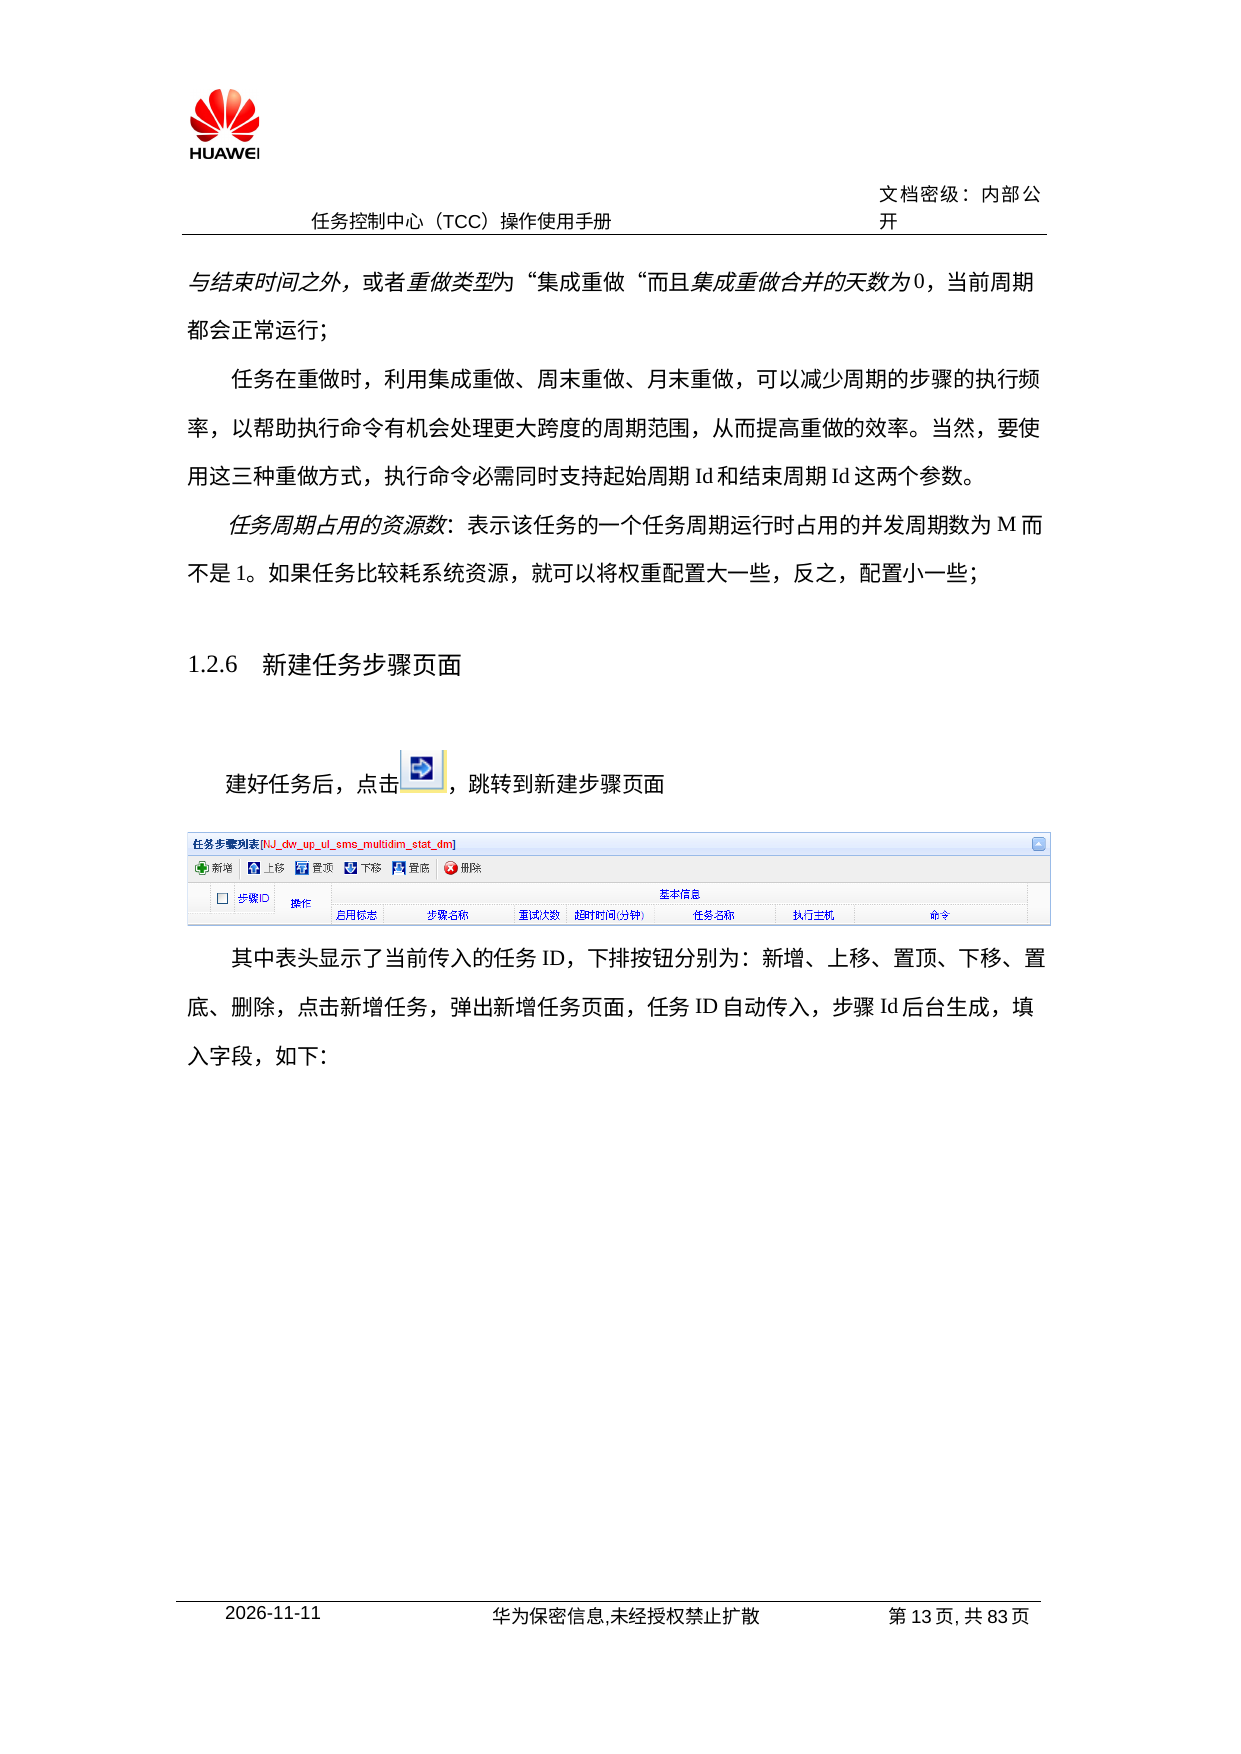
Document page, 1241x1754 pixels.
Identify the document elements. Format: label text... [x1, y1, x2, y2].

picture [400, 750, 447, 793]
picture [190, 89, 260, 159]
picture [187, 832, 1052, 927]
list 建好任务后，点击，跳转到新建步骤页面 [225, 750, 1053, 815]
text 任务在重做时，利用集成重做、周末重做、月末重做，可以减少周期的步骤的执行频率，以帮助执行命令有机会处理更大跨度的周期范围，从而提高重做的效率。当然，要使用这三种重做方式，执行命令必需同时支持起始周期Id和结束周期Id这两个参数。 [187, 361, 1053, 491]
text 其中表头显示了当前传入的任务ID，下排按钮分别为：新增、上移、置顶、下移、置底、删除，点击新增任务，弹出新增任务页面，任务ID自动传入，步骤Id后台生成，填入字段，如下： [187, 941, 1053, 1071]
list 任务周期占用的资源数：表示该任务的一个任务周期运行时占用的并发周期数为M而不是1。如果任务比较耗系统资源，就可以将权重配置大一些，反之，配置小一些； [187, 507, 1053, 588]
subtitle 新建任务步骤页面 [187, 631, 1053, 696]
